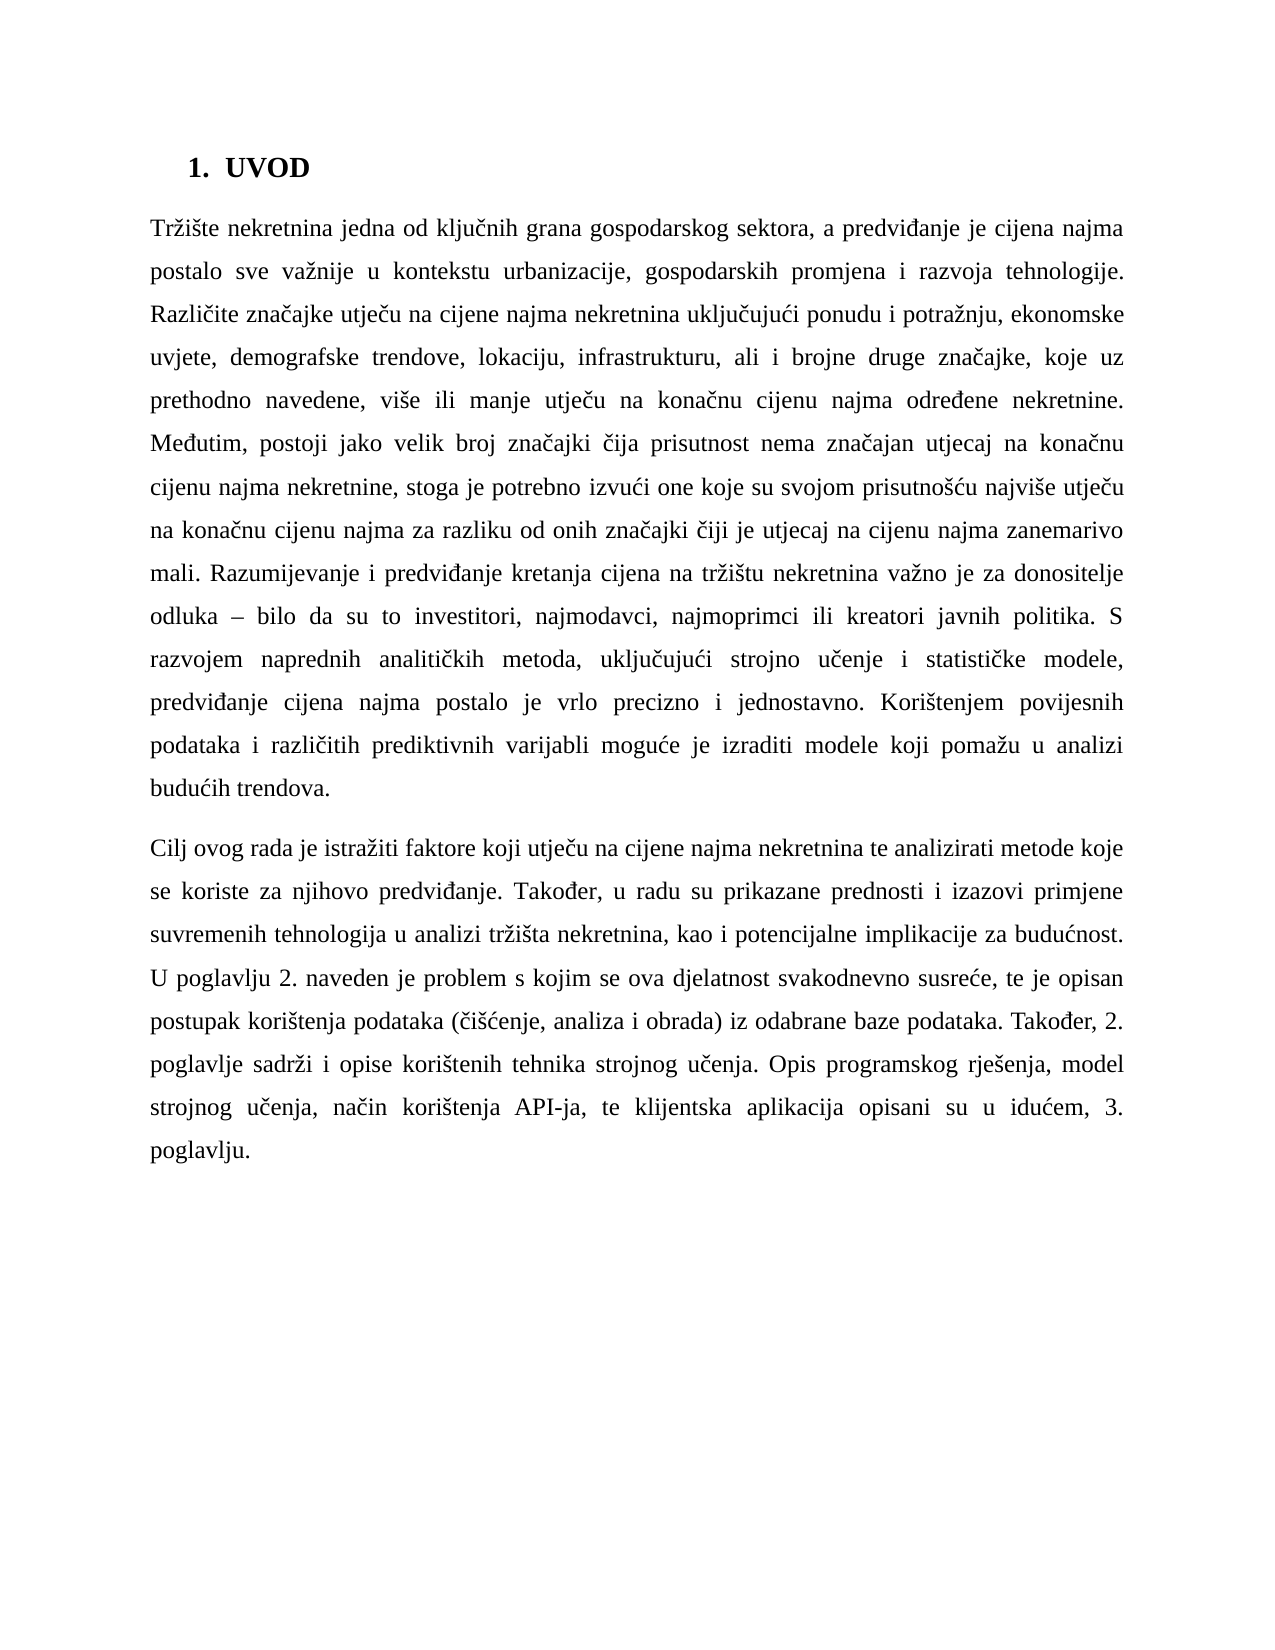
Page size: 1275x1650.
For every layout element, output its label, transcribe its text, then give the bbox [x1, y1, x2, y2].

subtitle UVOD [187, 150, 1125, 183]
text Tržište nekretnina jedna od ključnih grana gospodarskog sektora, a predviđanje je cijena najma postalo sve važnije u kontekstu urbanizacije, gospodarskih promjena i razvoja tehnologije. Različite značajke utječu na cijene najma nekretnina uključujući ponudu i potražnju, ekonomske uvjete, demografske trendove, lokaciju, infrastrukturu, ali i brojne druge značajke, koje uz prethodno navedene, više ili manje utječu na konačnu cijenu najma određene nekretnine. Međutim, postoji jako velik broj značajki čija prisutnost nema značajan utjecaj na konačnu cijenu najma nekretnine, stoga je potrebno izvući one koje su svojom prisutnošću najviše utječu na konačnu cijenu najma za razliku od onih značajki čiji je utjecaj na cijenu najma zanemarivo mali. Razumijevanje i predviđanje kretanja cijena na tržištu nekretnina važno je za donositelje odluka – bilo da su to investitori, najmodavci, najmoprimci ili kreatori javnih politika. S razvojem naprednih analitičkih metoda, uključujući strojno učenje i statističke modele, predviđanje cijena najma postalo je vrlo precizno i jednostavno. Korištenjem povijesnih podataka i različitih prediktivnih varijabli moguće je izraditi modele koji pomažu u analizi budućih trendova. [150, 213, 1125, 802]
text Cilj ovog rada je istražiti faktore koji utječu na cijene najma nekretnina te analizirati metode koje se koriste za njihovo predviđanje. Također, u radu su prikazane prednosti i izazovi primjene suvremenih tehnologija u analizi tržišta nekretnina, kao i potencijalne implikacije za budućnost. U poglavlju 2. naveden je problem s kojim se ova djelatnost svakodnevno susreće, te je opisan postupak korištenja podataka (čišćenje, analiza i obrada) iz odabrane baze podataka. Također, 2. poglavlje sadrži i opise korištenih tehnika strojnog učenja. Opis programskog rješenja, model strojnog učenja, način korištenja API-ja, te klijentska aplikacija opisani su u idućem, 3. poglavlju. [150, 833, 1125, 1164]
